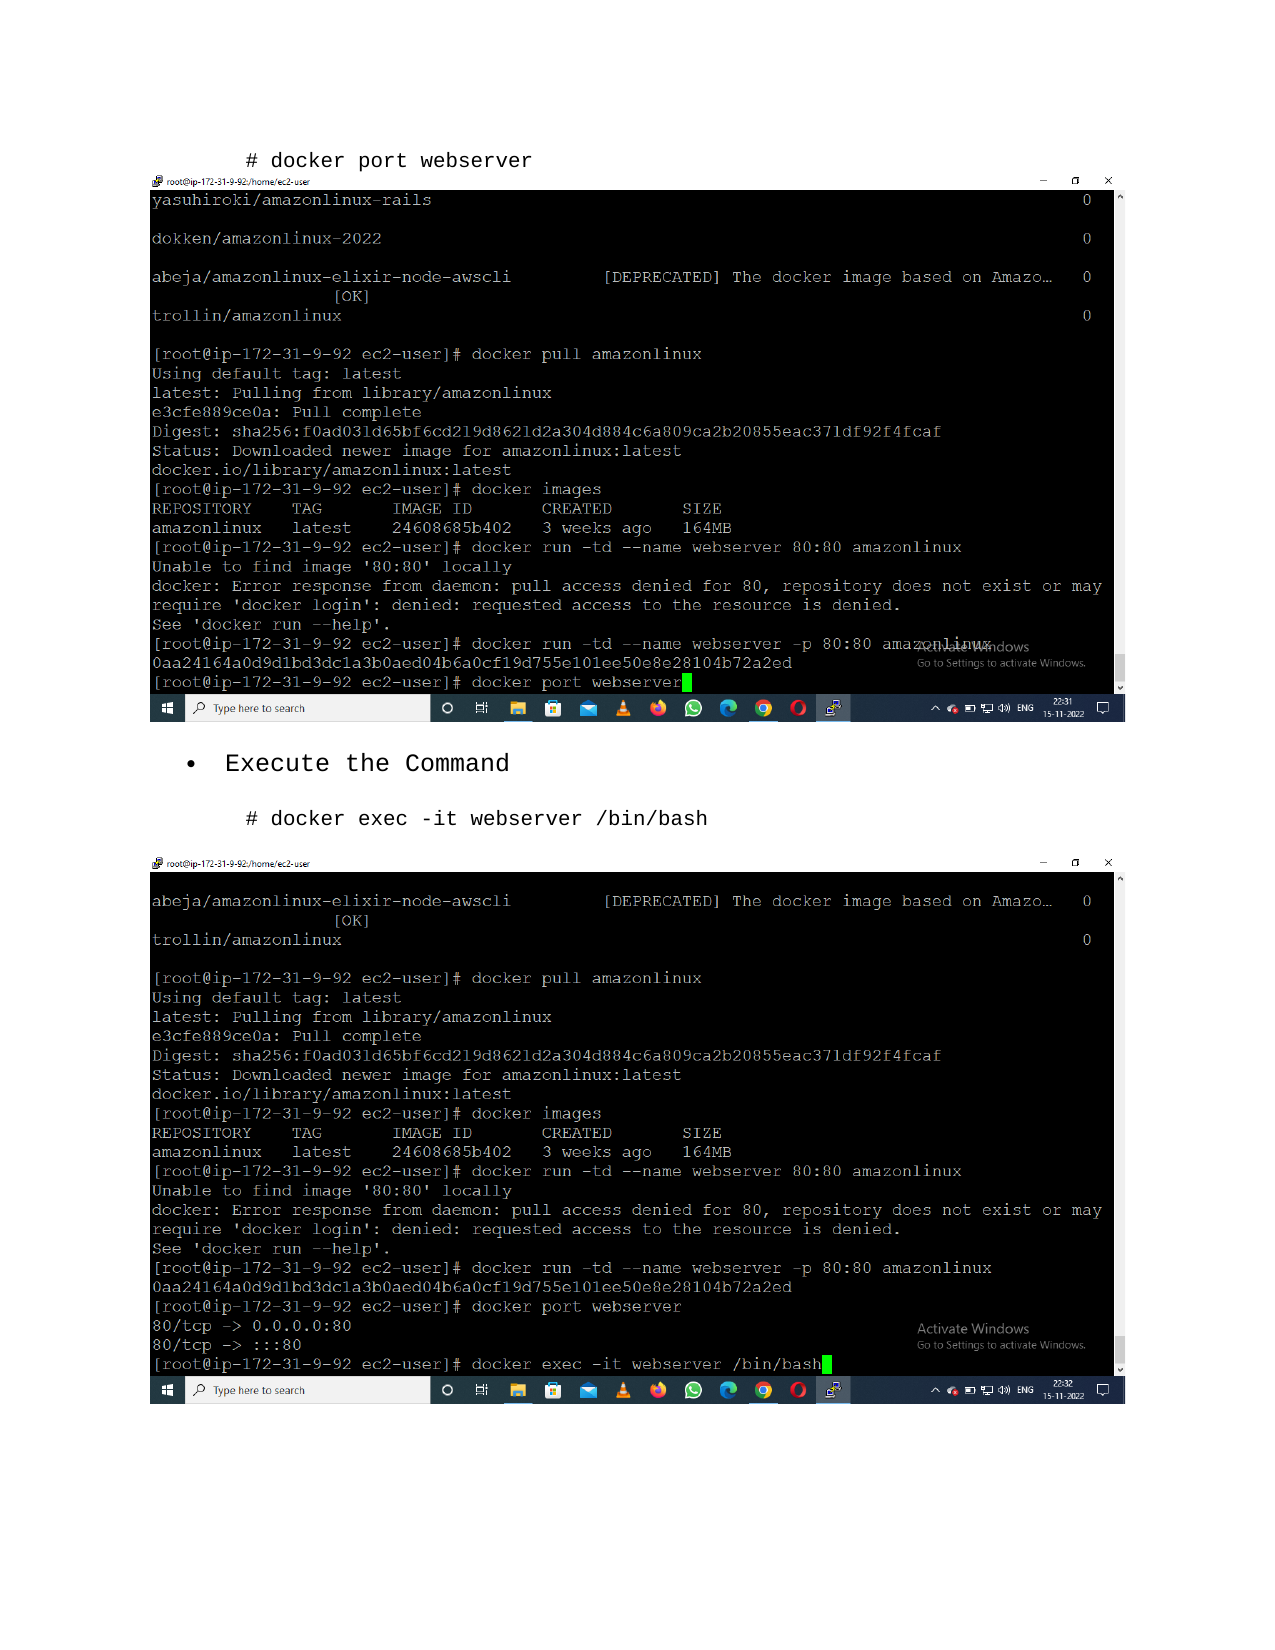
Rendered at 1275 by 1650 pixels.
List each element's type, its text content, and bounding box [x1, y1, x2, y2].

text # docker port webserver [150, 150, 1125, 173]
picture [150, 855, 1125, 1404]
text # docker exec -it webserver /bin/bash [150, 808, 1125, 832]
list Execute the Command [187, 751, 1125, 779]
picture [150, 173, 1125, 722]
